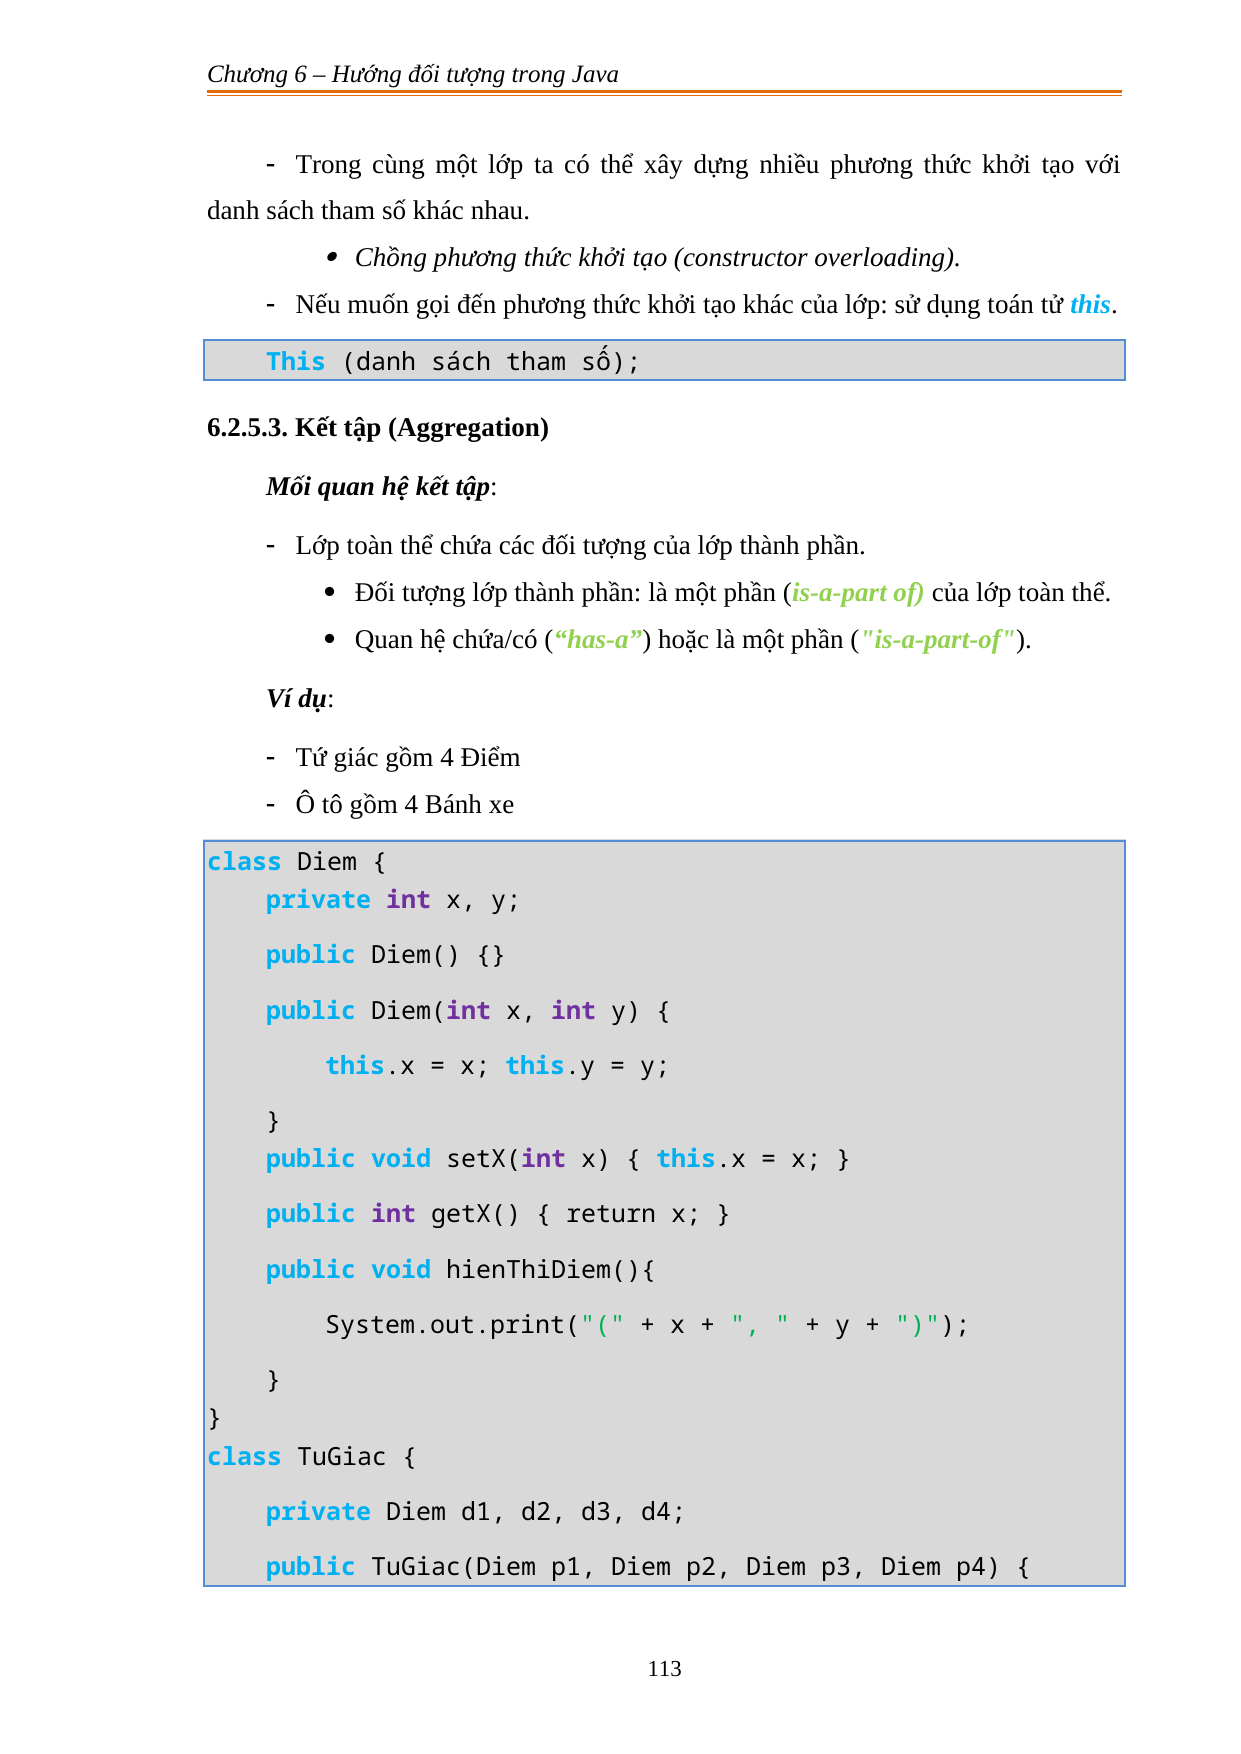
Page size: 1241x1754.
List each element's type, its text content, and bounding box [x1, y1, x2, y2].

text } [205, 1358, 1124, 1396]
text This (danh sách tham số); [205, 341, 1124, 379]
text public Diem(int x, int y) { [205, 988, 1124, 1026]
list Đối tượng lớp thành phần: là một phần (is-a-part of) của lớp toàn thể. [207, 576, 1122, 607]
list Lớp toàn thể chứa các đối tượng của lớp thành phần. [207, 529, 1122, 561]
list Tứ giác gồm 4 Điểm [207, 742, 1122, 773]
text Mối quan hệ kết tập: [207, 470, 1122, 501]
text private Diem d1, d2, d3, d4; [205, 1489, 1124, 1527]
text Ví dụ: [207, 682, 1122, 713]
list Trong cùng một lớp ta có thể xây dựng nhiều phương thức khởi tạo với danh sách tham số khác nhau. [207, 148, 1122, 226]
list Ô tô gồm 4 Bánh xe [207, 788, 1122, 820]
text class Diem { [205, 842, 1124, 878]
text } [205, 1098, 1124, 1137]
text public Diem() {} [205, 933, 1124, 971]
text public void setX(int x) { this.x = x; } [205, 1137, 1124, 1175]
text } [205, 1396, 1124, 1434]
text private int x, y; [205, 878, 1124, 916]
list Chồng phương thức khởi tạo (constructor overloading). [207, 241, 1122, 272]
list Nếu muốn gọi đến phương thức khởi tạo khác của lớp: sử dụng toán tử this. [207, 288, 1122, 319]
text this.x = x; this.y = y; [205, 1043, 1124, 1082]
text public TuGiac(Diem p1, Diem p2, Diem p3, Diem p4) { [205, 1544, 1124, 1585]
text System.out.print("(" + x + ", " + y + ")"); [205, 1302, 1124, 1341]
subtitle Kết tập (Aggregation) [207, 411, 1122, 442]
list Quan hệ chứa/có (“has-a”) hoặc là một phần ("is-a-part-of"). [207, 623, 1122, 654]
text public void hienThiDiem(){ [205, 1247, 1124, 1285]
text public int getX() { return x; } [205, 1192, 1124, 1230]
text class TuGiac { [205, 1434, 1124, 1472]
